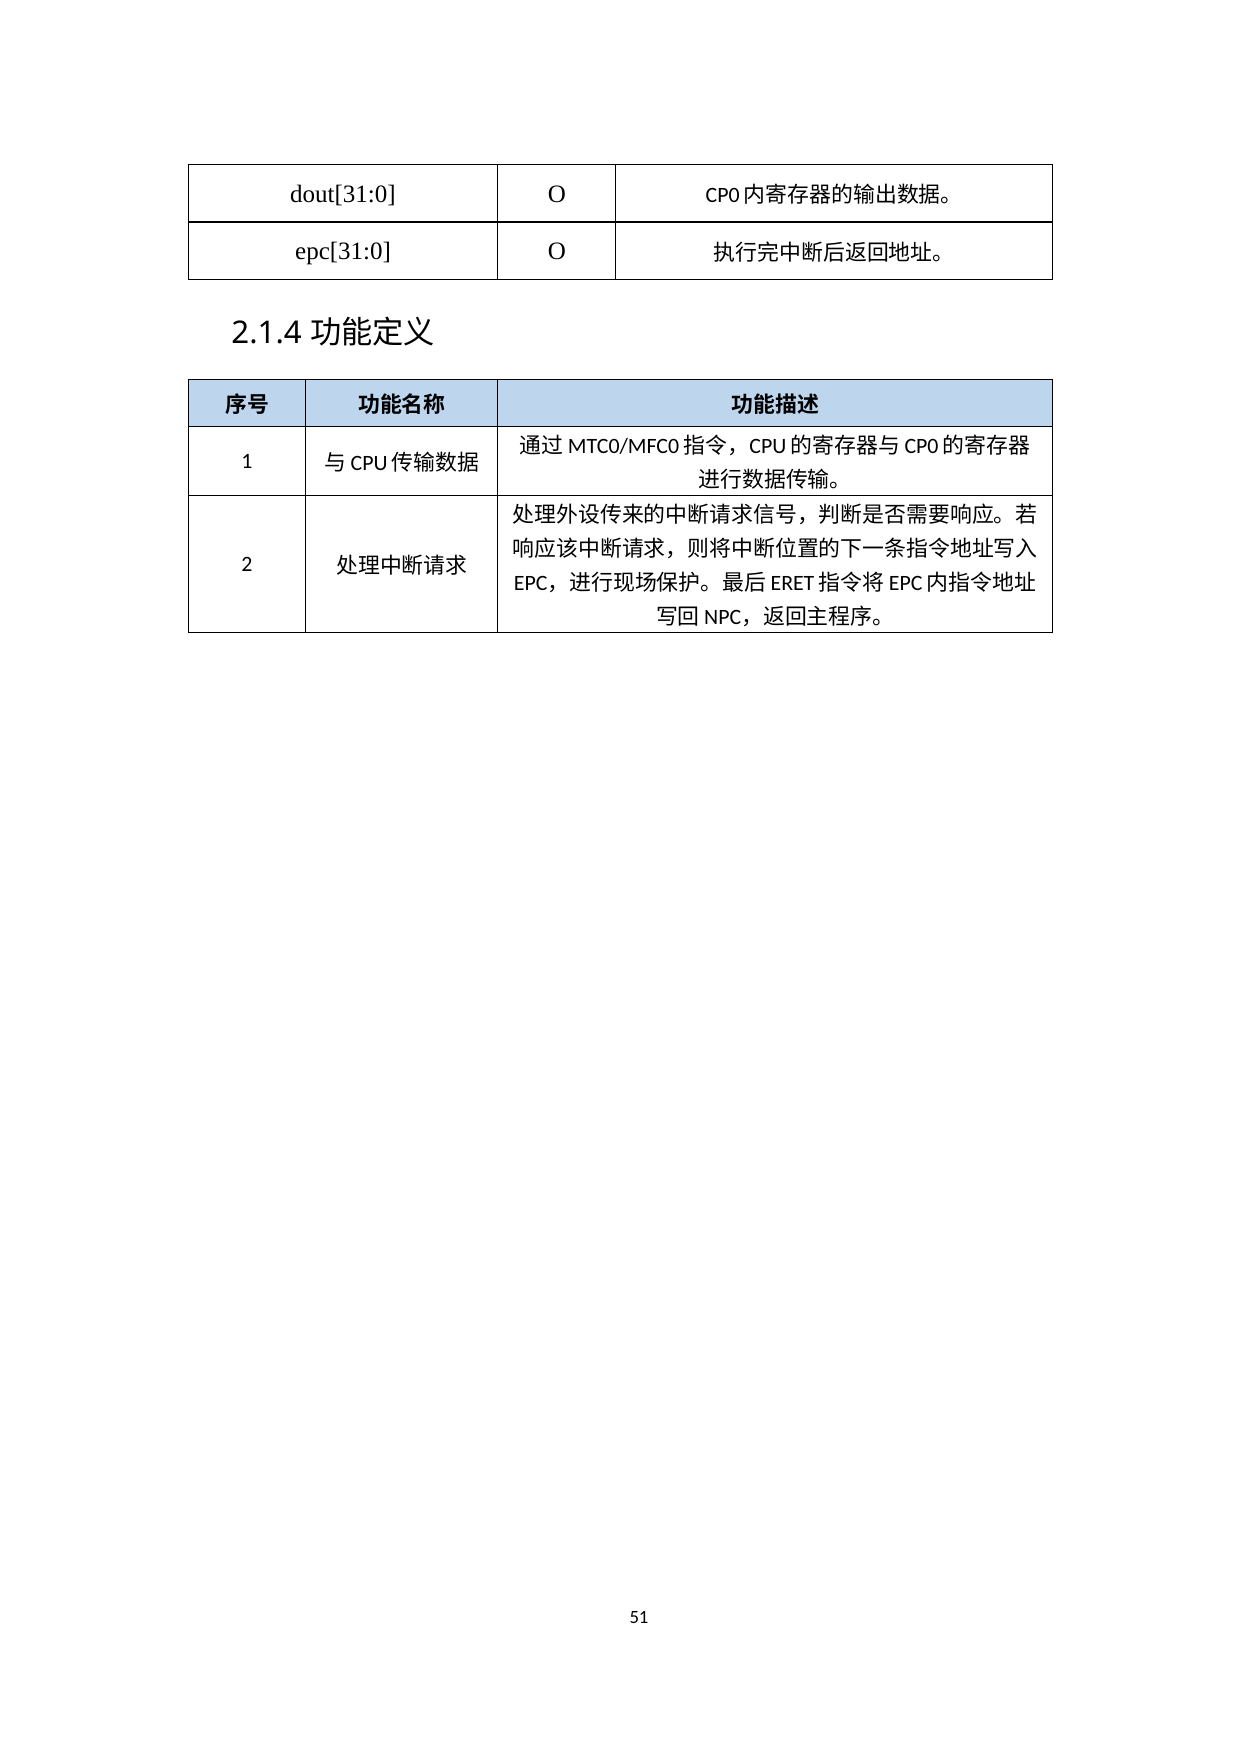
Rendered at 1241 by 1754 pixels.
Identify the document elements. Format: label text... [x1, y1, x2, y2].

table_header 功能描述 [498, 380, 1052, 426]
table_cell 处理外设传来的中断请求信号，判断是否需要响应。若响应该中断请求，则将中断位置的下一条指令地址写入EPC，进行现场保护。最后ERET指令将EPC内指令地址写回NPC，返回主程序。 [498, 496, 1052, 632]
table_cell 2 [189, 496, 305, 632]
table_cell O [498, 165, 615, 221]
table_header 序号 [189, 380, 305, 426]
table_cell 执行完中断后返回地址。 [616, 223, 1052, 279]
table_cell 通过MTC0/MFC0指令，CPU的寄存器与CP0的寄存器进行数据传输。 [498, 427, 1052, 495]
table_cell epc[31:0] [189, 223, 497, 279]
table_cell dout[31:0] [189, 165, 497, 221]
table_cell 处理中断请求 [306, 496, 497, 632]
subtitle 2.1.4 功能定义 [187, 296, 1053, 364]
table_header 功能名称 [306, 380, 497, 426]
table_cell 1 [189, 427, 305, 495]
table_cell 与CPU传输数据 [306, 427, 497, 495]
table_cell O [498, 223, 615, 279]
table_cell CP0内寄存器的输出数据。 [616, 165, 1052, 221]
